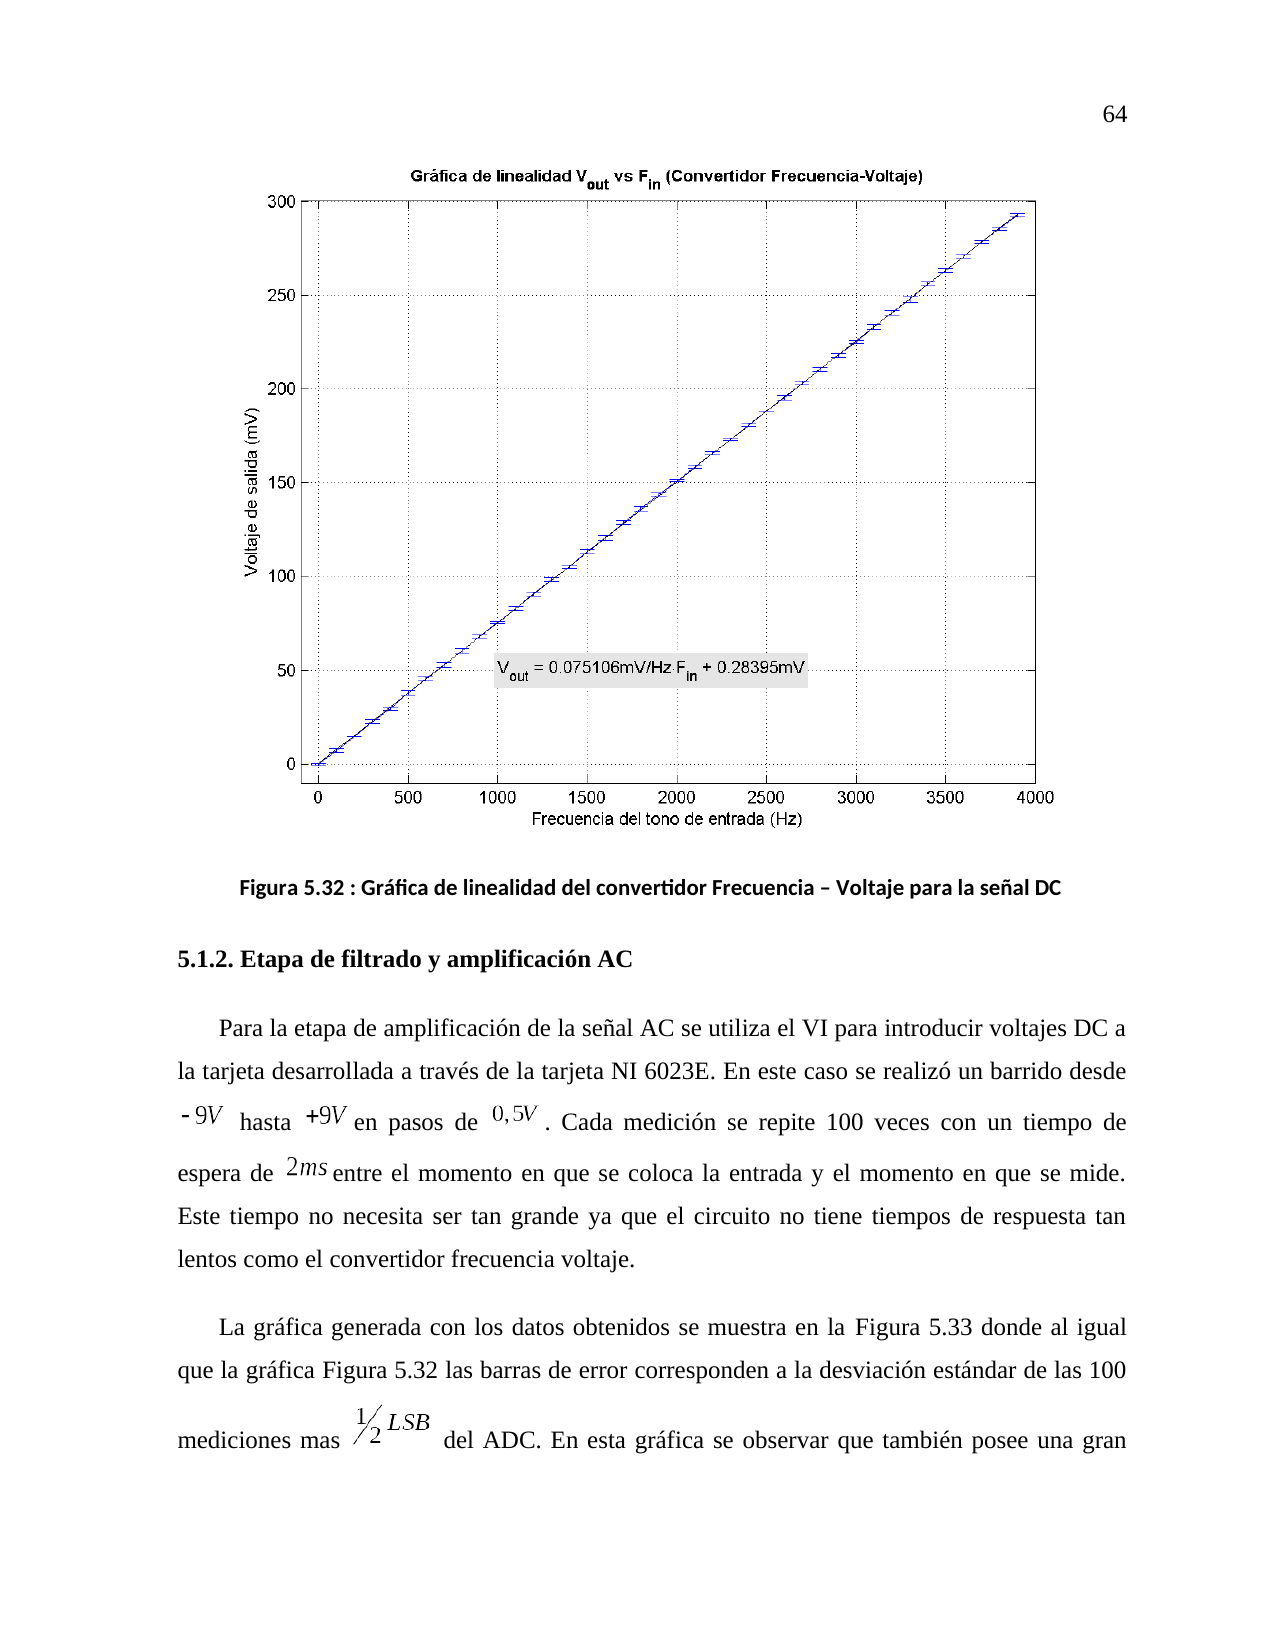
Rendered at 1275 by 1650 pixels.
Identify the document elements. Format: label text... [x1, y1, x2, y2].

text Para la etapa de amplificación de la señal AC se utiliza el VI para introducir voltajes DC a la tarjeta desarrollada a través de la tarjeta NI 6023E. En este caso se realizó un barrido desde hasta en pasos de . Cada medición se repite 100 veces con un tiempo de espera de entre el momento en que se coloca la entrada y el momento en que se mide. Este tiempo no necesita ser tan grande ya que el circuito no tiene tiempos de respuesta tan lentos como el convertidor frecuencia voltaje. [177, 1013, 1127, 1273]
picture [177, 147, 1125, 861]
subtitle Etapa de filtrado y amplificación AC [177, 944, 1127, 973]
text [177, 1312, 1127, 1454]
